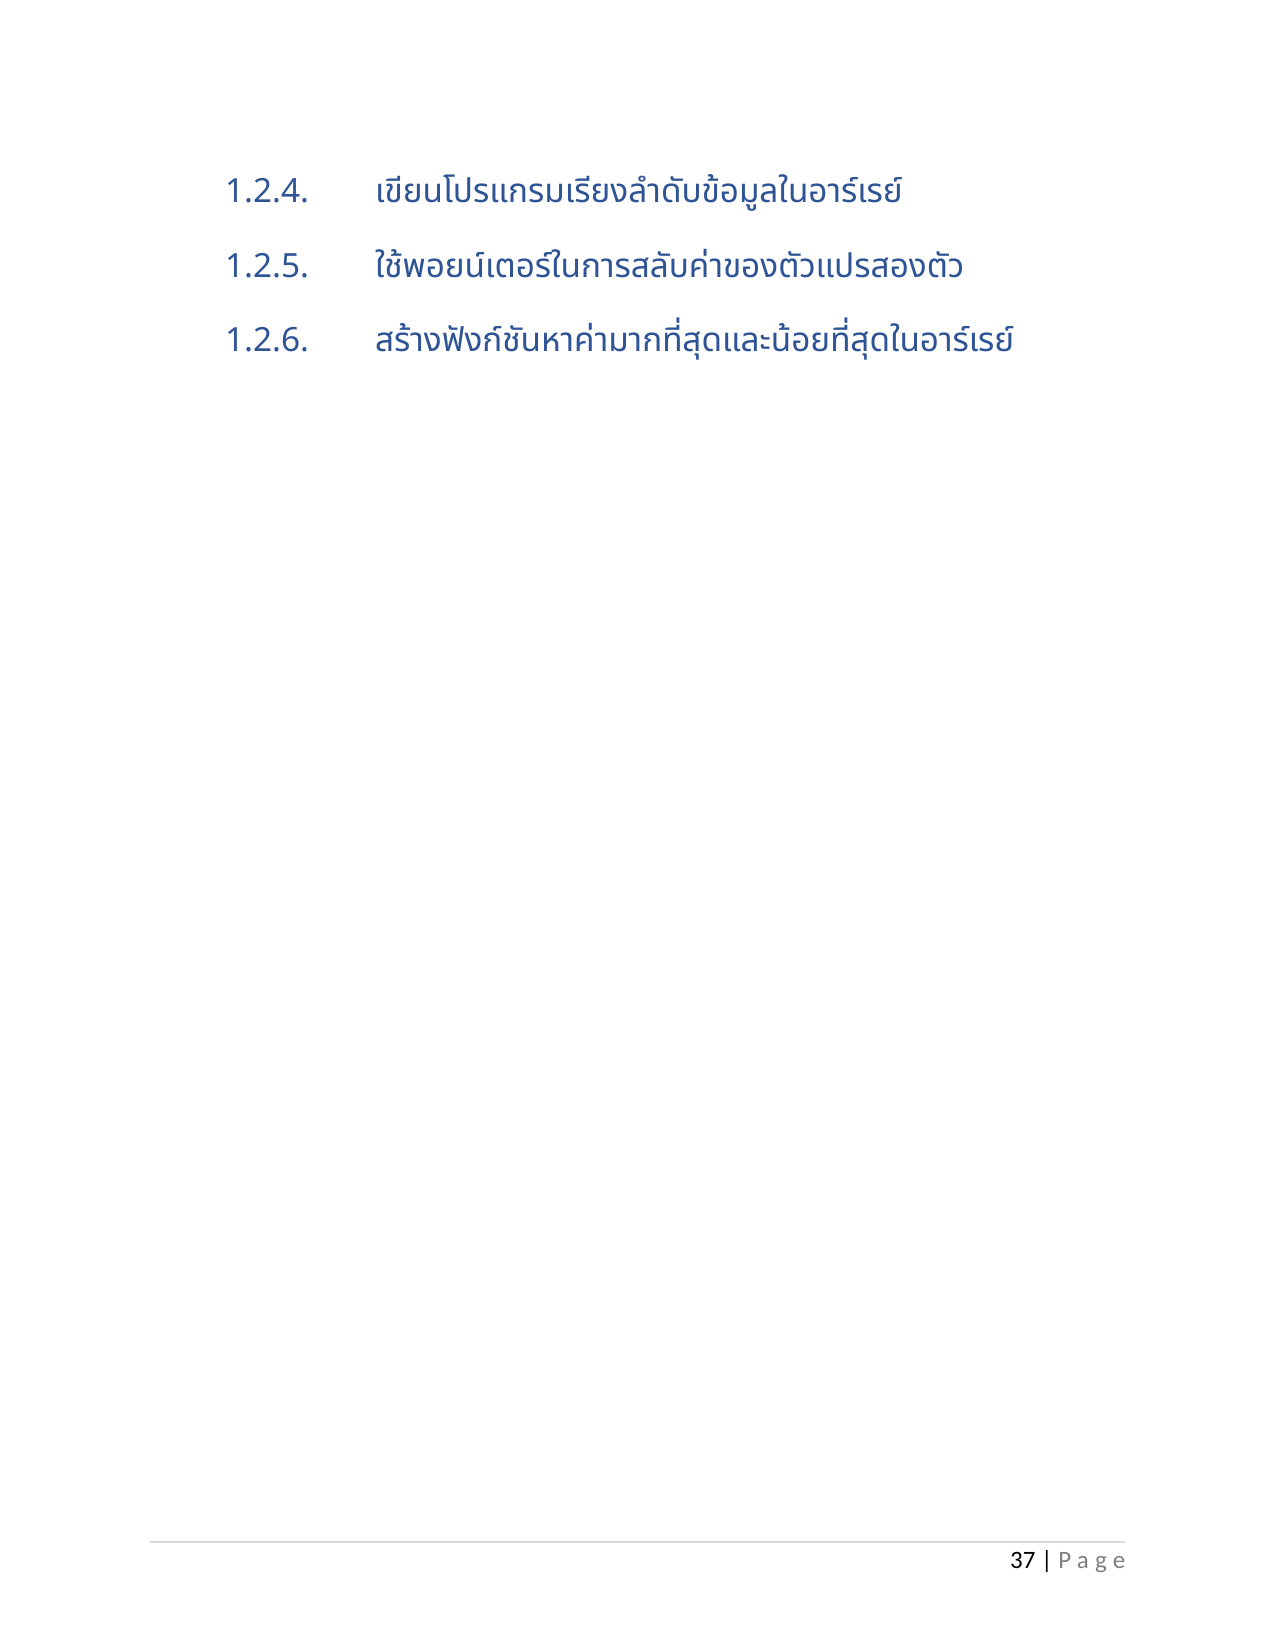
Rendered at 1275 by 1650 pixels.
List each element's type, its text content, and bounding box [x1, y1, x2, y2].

subtitle เขียนโปรแกรมเรียงลำดับข้อมูลในอาร์เรย์ [225, 167, 1125, 217]
subtitle สร้างฟังก์ชันหาค่ามากที่สุดและน้อยที่สุดในอาร์เรย์ [225, 316, 1125, 367]
subtitle ใช้พอยน์เตอร์ในการสลับค่าของตัวแปรสองตัว [225, 241, 1125, 292]
